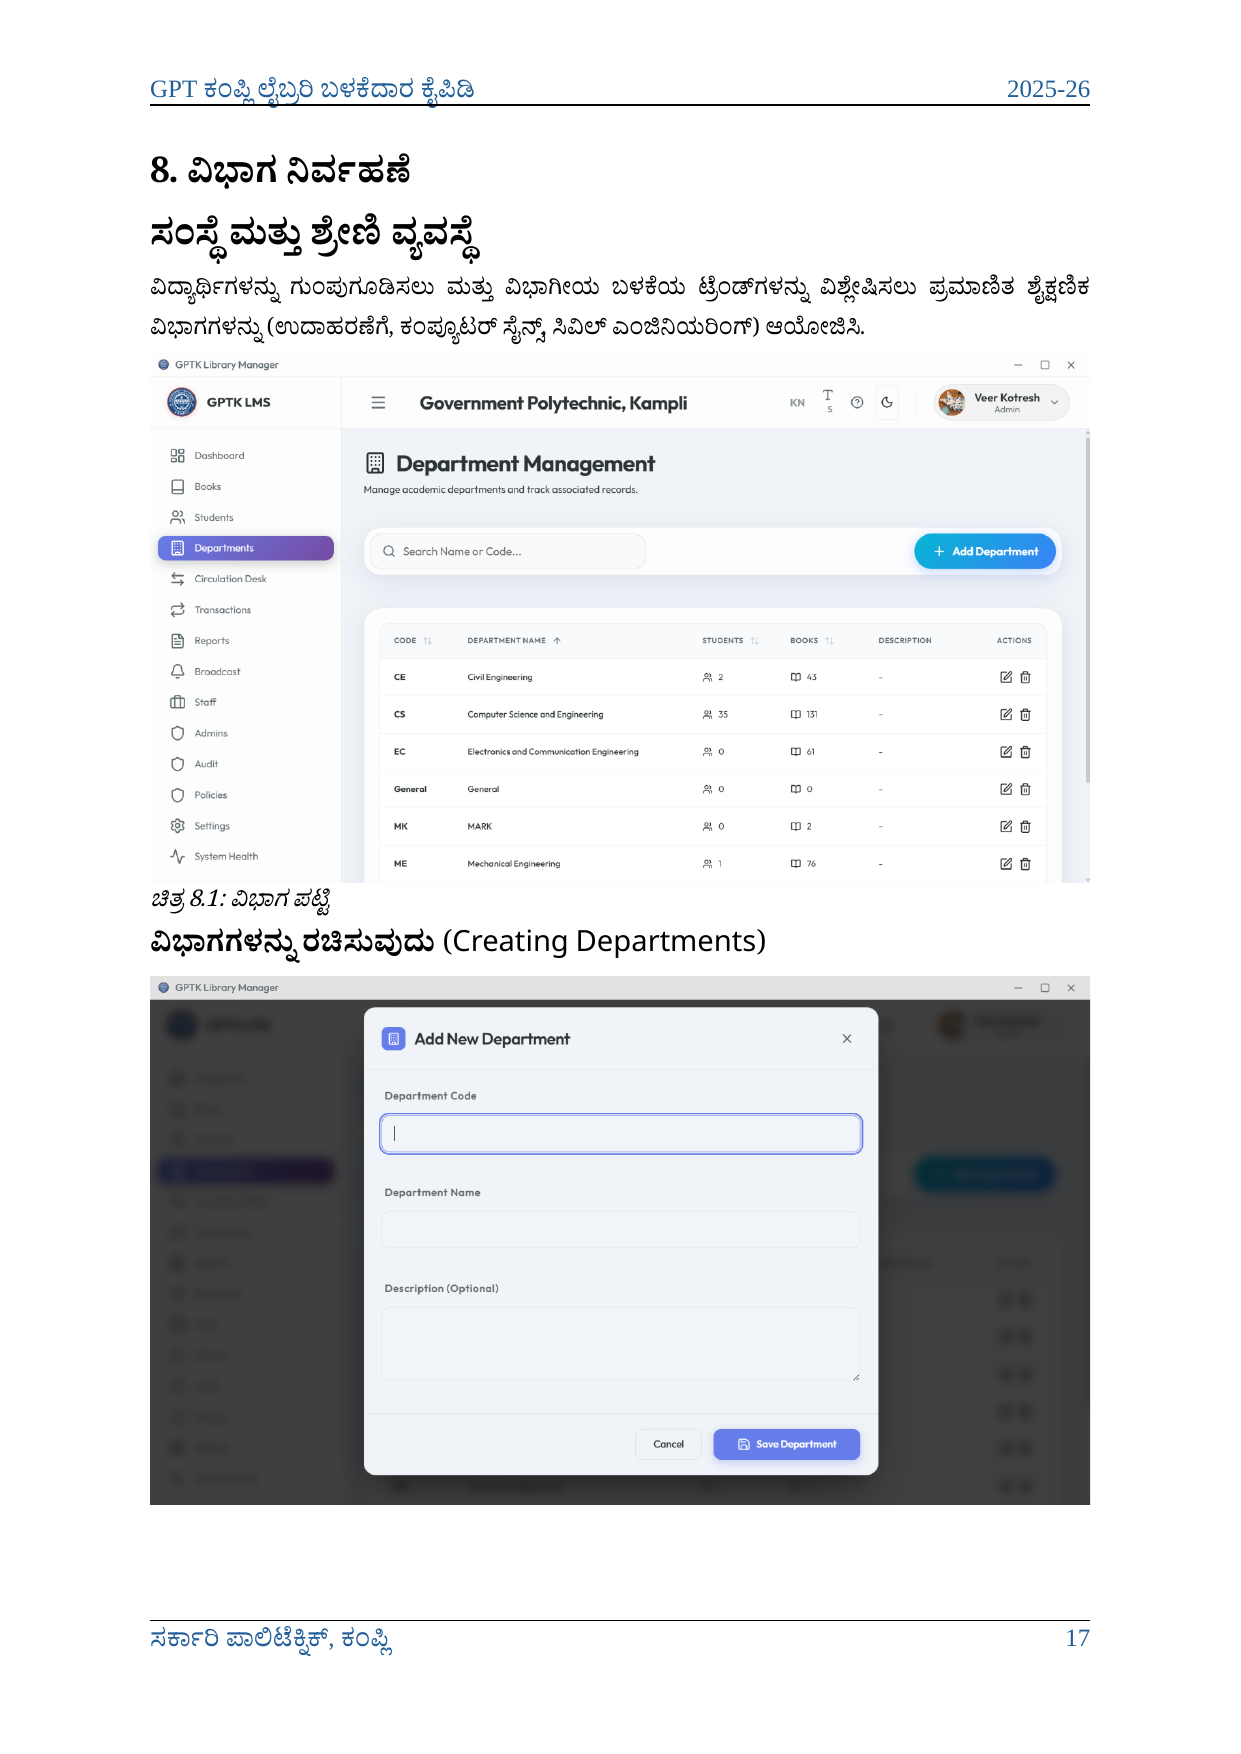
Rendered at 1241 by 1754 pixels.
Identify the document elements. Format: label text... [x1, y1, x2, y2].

subtitle ಸಂಸ್ಥೆ ಮತ್ತು ಶ್ರೇಣಿ ವ್ಯವಸ್ಥೆ [150, 212, 1090, 269]
subtitle ವಿಭಾಗಗಳನ್ನು ರಚಿಸುವುದು (Creating Departments) [150, 925, 1090, 972]
picture [150, 976, 1091, 1505]
text ಚಿತ್ರ 8.1: ವಿಭಾಗ ಪಟ್ಟಿ [150, 885, 1090, 922]
subtitle 8. ವಿಭಾಗ ನಿರ್ವಹಣೆ [150, 150, 1090, 207]
picture [150, 353, 1091, 883]
text ವಿದ್ಯಾರ್ಥಿಗಳನ್ನು ಗುಂಪುಗೂಡಿಸಲು ಮತ್ತು ವಿಭಾಗೀಯ ಬಳಕೆಯ ಟ್ರೆಂಡ್‌ಗಳನ್ನು ವಿಶ್ಲೇಷಿಸಲು ಪ್ರಮಾಣಿತ ಶೈಕ್ಷಣಿಕ ವಿಭಾಗಗಳನ್ನು (ಉದಾಹರಣೆಗೆ, ಕಂಪ್ಯೂಟರ್ ಸೈನ್ಸ್, ಸಿವಿಲ್ ಎಂಜಿನಿಯರಿಂಗ್) ಆಯೋಜಿಸಿ. [150, 274, 1090, 351]
